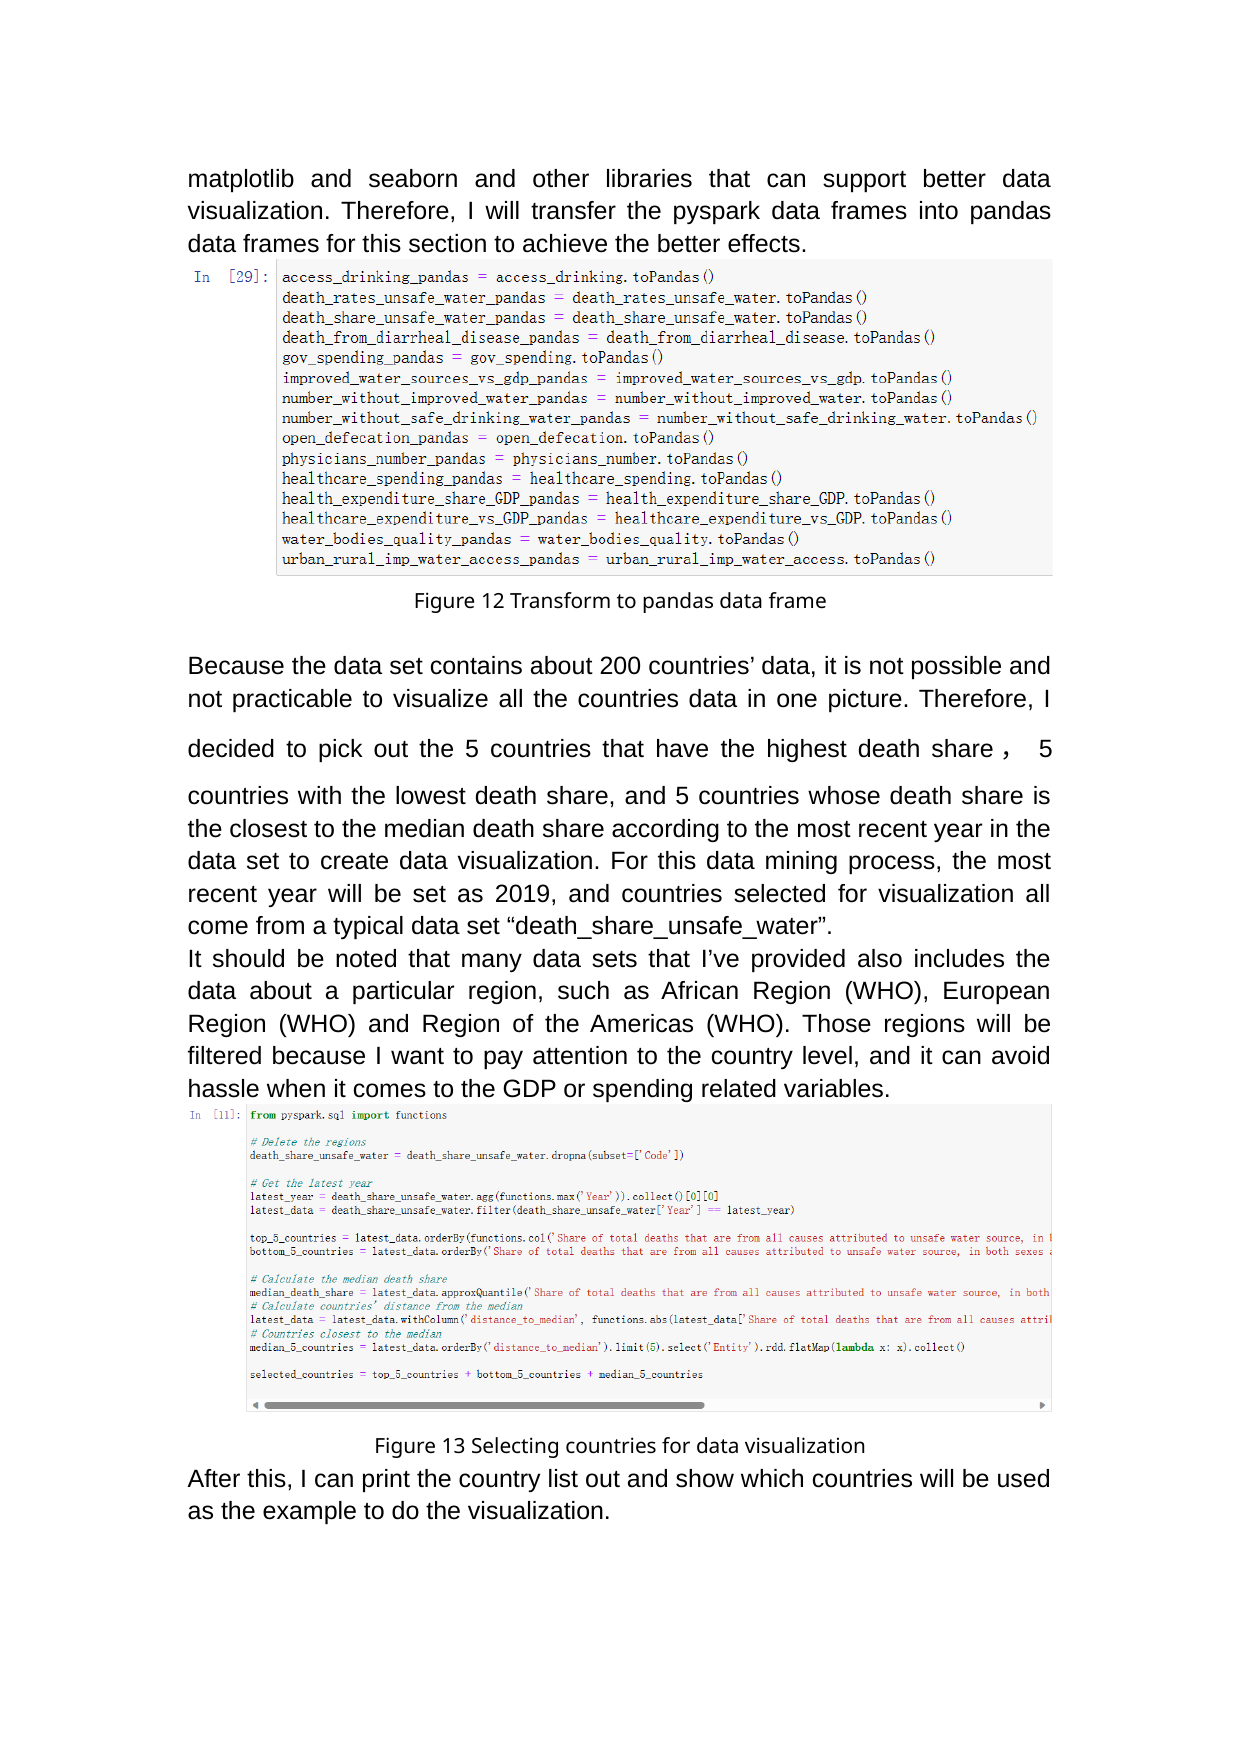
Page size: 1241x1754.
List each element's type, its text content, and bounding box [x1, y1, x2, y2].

text After this, I can print the country list out and show which countries will be used as the example to do the visualization. [187, 1462, 1053, 1527]
text It should be noted that many data sets that I’ve provided also includes the data about a particular region, such as African Region (WHO), European Region (WHO) and Region of the Americas (WHO). Those regions will be filtered because I want to pay attention to the country level, and it can avoid hassle when it comes to the GDP or spending related variables. [187, 942, 1053, 1104]
text Because the data set contains about 200 countries’ data, it is not possible and not practicable to visualize all the countries data in one picture. Therefore, I decided to pick out the 5 countries that have the highest death share， 5 countries with the lowest death share, and 5 countries whose death share is the closest to the median death share according to the most recent year in the data set to create data visualization. For this data mining process, the most recent year will be set as 2019, and countries selected for visualization all come from a typical data set “death_share_unsafe_water”. [187, 649, 1053, 942]
picture [187, 259, 1053, 577]
picture [187, 1104, 1053, 1413]
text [187, 162, 1053, 259]
